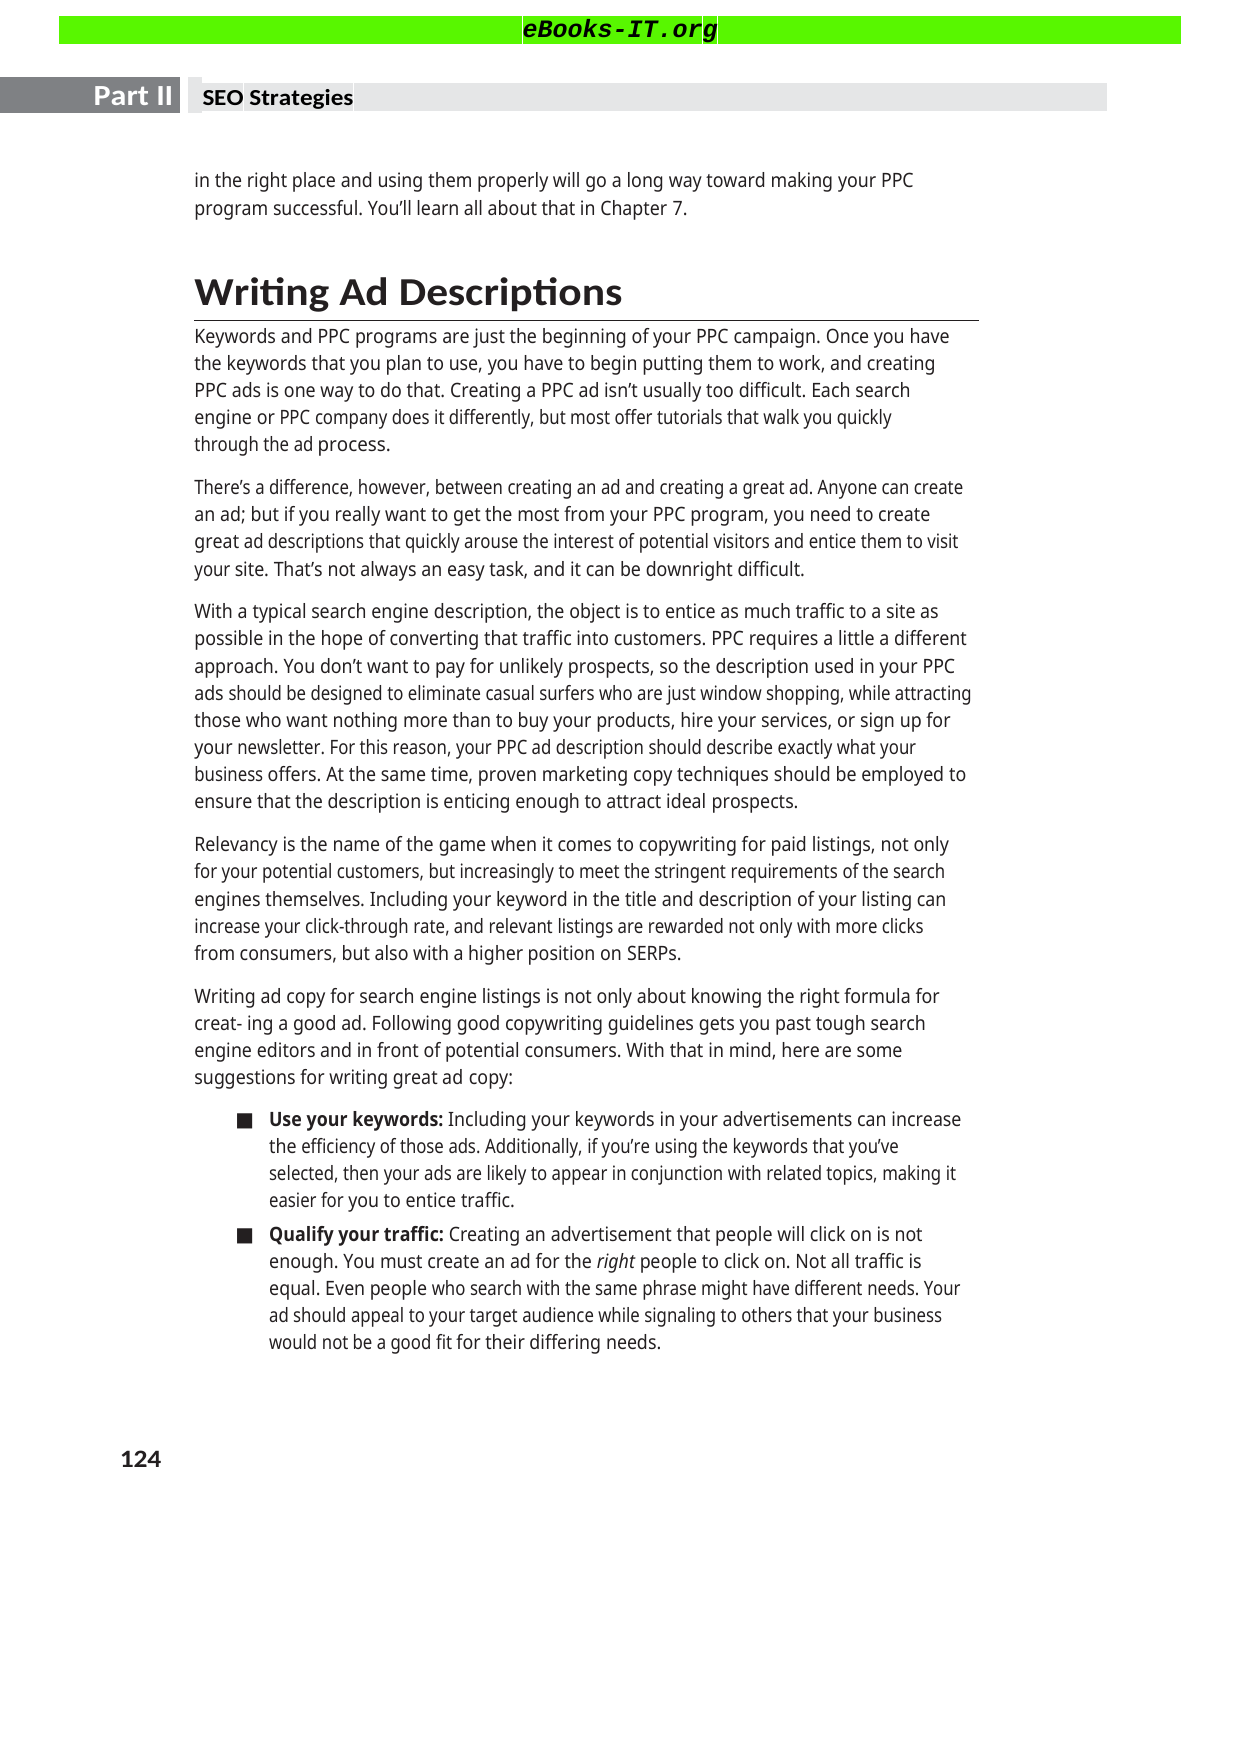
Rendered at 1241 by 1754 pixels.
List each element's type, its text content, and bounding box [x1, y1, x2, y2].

list Use your keywords: Including your keywords in your advertisements can increase the efficiency of those ads. Additionally, if you’re using the keywords that you’ve selected, then your ads are likely to appear in conjunction with related topics, making it easier for you to entice traffic. [235, 1105, 969, 1213]
text Writing ad copy for search engine listings is not only about knowing the right formula for creat- ing a good ad. Following good copywriting guidelines gets you past tough search engine editors and in front of potential consumers. With that in mind, here are some suggestions for writing great ad copy: [194, 982, 975, 1091]
text There’s a difference, however, between creating an ad and creating a great ad. Anyone can create an ad; but if you really want to get the most from your PPC program, you need to create great ad descriptions that quickly arouse the interest of potential visitors and entice them to visit your site. That’s not always an easy task, and it can be downright difficult. [194, 473, 975, 582]
text Keywords and PPC programs are just the beginning of your PPC campaign. Once you have the keywords that you plan to use, you have to begin putting them to work, and creating PPC ads is one way to do that. Creating a PPC ad isn’t usually too difficult. Each search engine or PPC company does it differently, but most offer tutorials that walk you quickly through the ad process. [194, 322, 959, 458]
subtitle Writing Ad Descriptions [194, 267, 1240, 316]
text With a typical search engine description, the object is to entice as much traffic to a site as possible in the hope of converting that traffic into customers. PPC requires a little a different approach. You don’t want to pay for unlikely prospects, so the description used in your PPC ads should be designed to eliminate casual surfers who are just window shopping, while attracting those who want nothing more than to buy your products, hire your services, or sign up for your newsletter. For this reason, your PPC ad description should describe exactly what your business offers. At the same time, proven marketing copy techniques should be employed to ensure that the description is enticing enough to attract ideal prospects. [194, 597, 977, 815]
subtitle 124 [119, 1443, 1240, 1473]
list Qualify your traffic: Creating an advertisement that people will click on is not enough. You must create an ad for the right people to click on. Not all traffic is equal. Even people who search with the same phrase might have different needs. Your ad should appeal to your target audience while signaling to others that your business would not be a good fit for their differing needs. [235, 1220, 974, 1355]
text in the right place and using them properly will go a long way toward making your PPC program successful. You’ll learn all about that in Chapter 7. [194, 167, 978, 221]
text Part II SEO Strategies [202, 77, 1240, 113]
text Relevancy is the name of the game when it comes to copywriting for paid listings, not only for your potential customers, but increasingly to meet the stringent requirements of the search engines themselves. Including your keyword in the title and description of your listing can increase your click-through rate, and relevant listings are rewarded not only with more clicks from consumers, but also with a higher position on SERPs. [194, 831, 956, 966]
